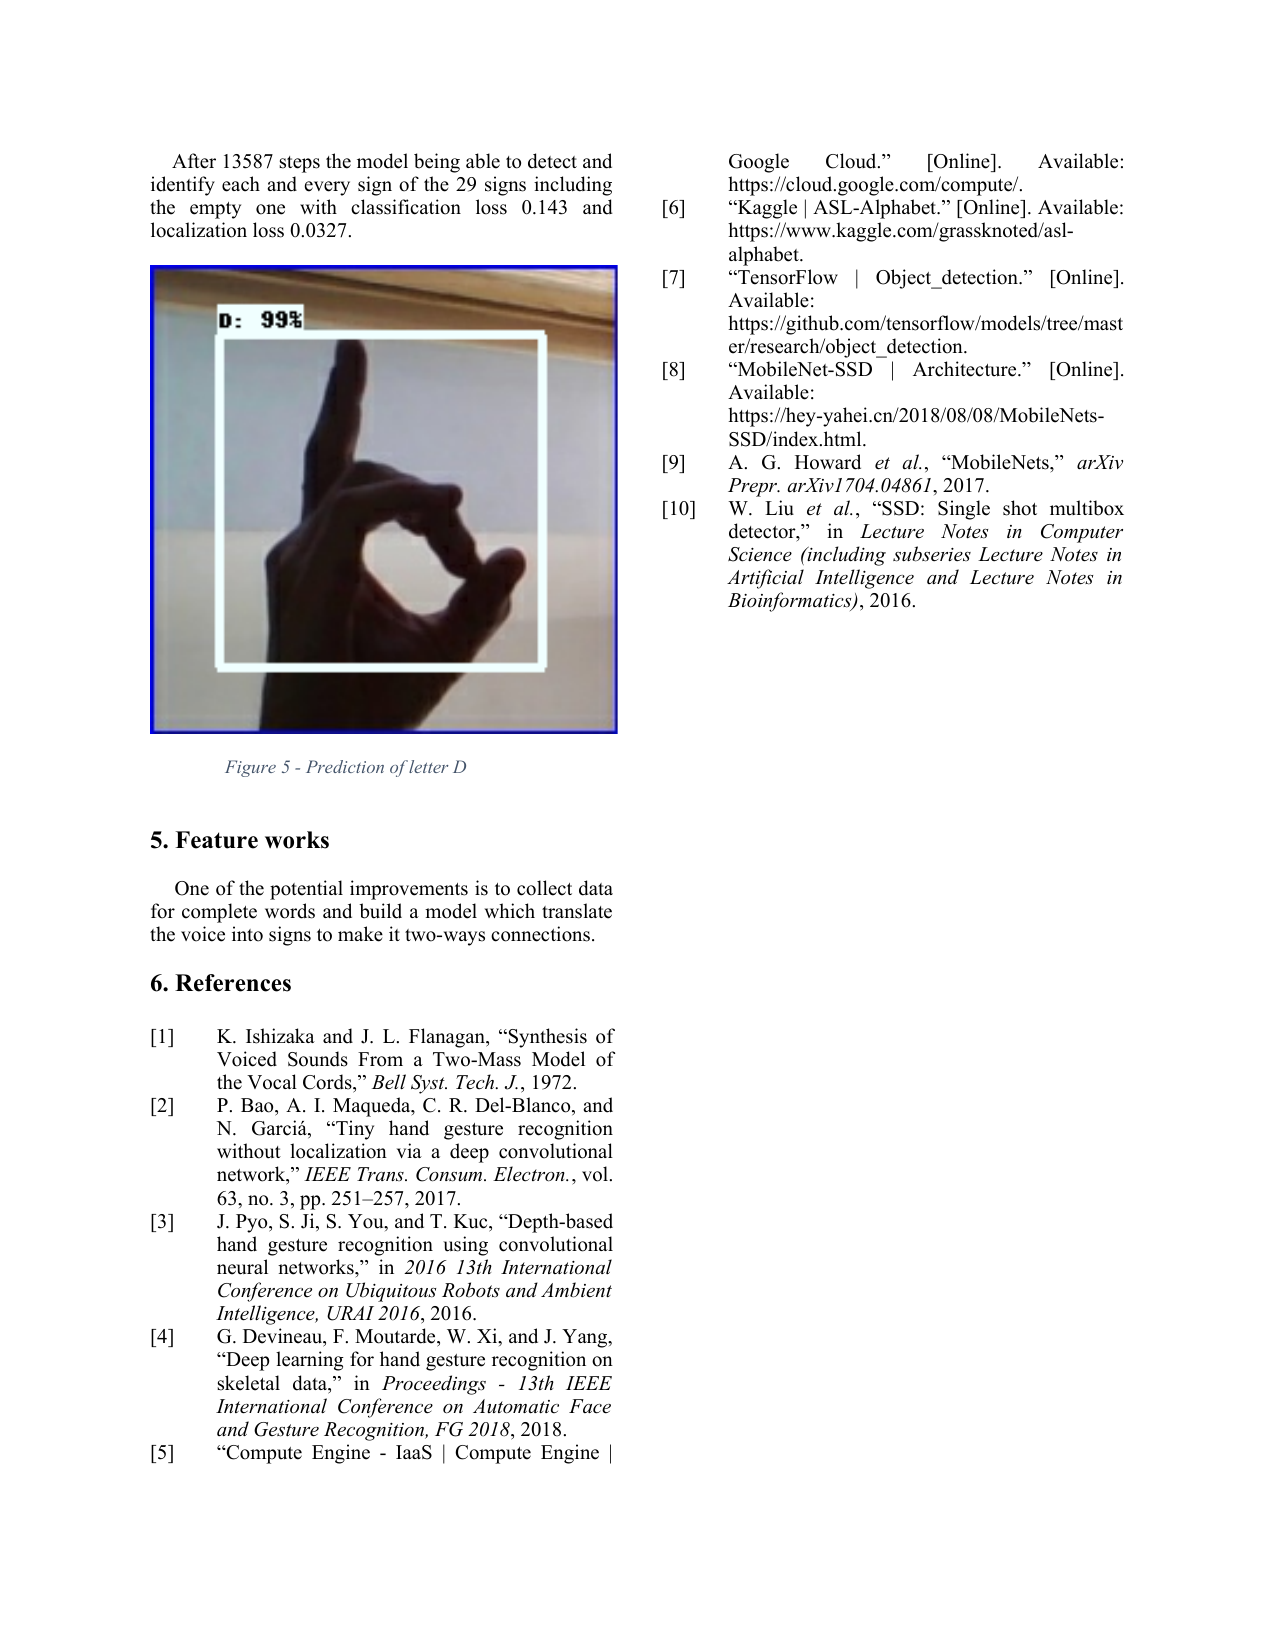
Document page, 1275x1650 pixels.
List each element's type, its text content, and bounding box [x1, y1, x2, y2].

text [6] “Kaggle | ASL-Alphabet.” [Online]. Available: https://www.kaggle.com/grassknoted/asl-alphabet. [661, 196, 1125, 266]
text 6. References [150, 969, 613, 997]
text 5. Feature works [150, 826, 613, 853]
text [5] “Compute Engine - IaaS | Compute Engine | Google Cloud.” [Online]. Available: https://cloud.google.com/compute/. [661, 150, 1125, 196]
text [2] P. Bao, A. I. Maqueda, C. R. Del-Blanco, and N. Garciá, “Tiny hand gesture recognition without localization via a deep convolutional network,” IEEE Trans. Consum. Electron., vol. 63, no. 3, pp. 251–257, 2017. [150, 1094, 613, 1209]
text [5] “Compute Engine - IaaS | Compute Engine | Google Cloud.” [Online]. Available: https://cloud.google.com/compute/. [150, 1441, 613, 1464]
text Figure 5 - Prediction of letter D [150, 756, 613, 777]
text [1] K. Ishizaka and J. L. Flanagan, “Synthesis of Voiced Sounds From a Two‐Mass Model of the Vocal Cords,” Bell Syst. Tech. J., 1972. [150, 1024, 613, 1094]
text One of the potential improvements is to collect data for complete words and build a model which translate the voice into signs to make it two-ways connections. [150, 877, 613, 946]
picture [150, 265, 618, 734]
text [8] “MobileNet-SSD | Architecture.” [Online]. Available: https://hey-yahei.cn/2018/08/08/MobileNets-SSD/index.html. [661, 358, 1125, 451]
text After 13587 steps the model being able to detect and identify each and every sign of the 29 signs including the empty one with classification loss 0.143 and localization loss 0.0327. [150, 150, 613, 242]
text [10] W. Liu et al., “SSD: Single shot multibox detector,” in Lecture Notes in Computer Science (including subseries Lecture Notes in Artificial Intelligence and Lecture Notes in Bioinformatics), 2016. [661, 497, 1125, 612]
text [9] A. G. Howard et al., “MobileNets,” arXiv Prepr. arXiv1704.04861, 2017. [661, 451, 1125, 497]
text [4] G. Devineau, F. Moutarde, W. Xi, and J. Yang, “Deep learning for hand gesture recognition on skeletal data,” in Proceedings - 13th IEEE International Conference on Automatic Face and Gesture Recognition, FG 2018, 2018. [150, 1325, 613, 1441]
text [7] “TensorFlow | Object_detection.” [Online]. Available: https://github.com/tensorflow/models/tree/master/research/object_detection. [661, 266, 1125, 358]
text [3] J. Pyo, S. Ji, S. You, and T. Kuc, “Depth-based hand gesture recognition using convolutional neural networks,” in 2016 13th International Conference on Ubiquitous Robots and Ambient Intelligence, URAI 2016, 2016. [150, 1209, 613, 1325]
